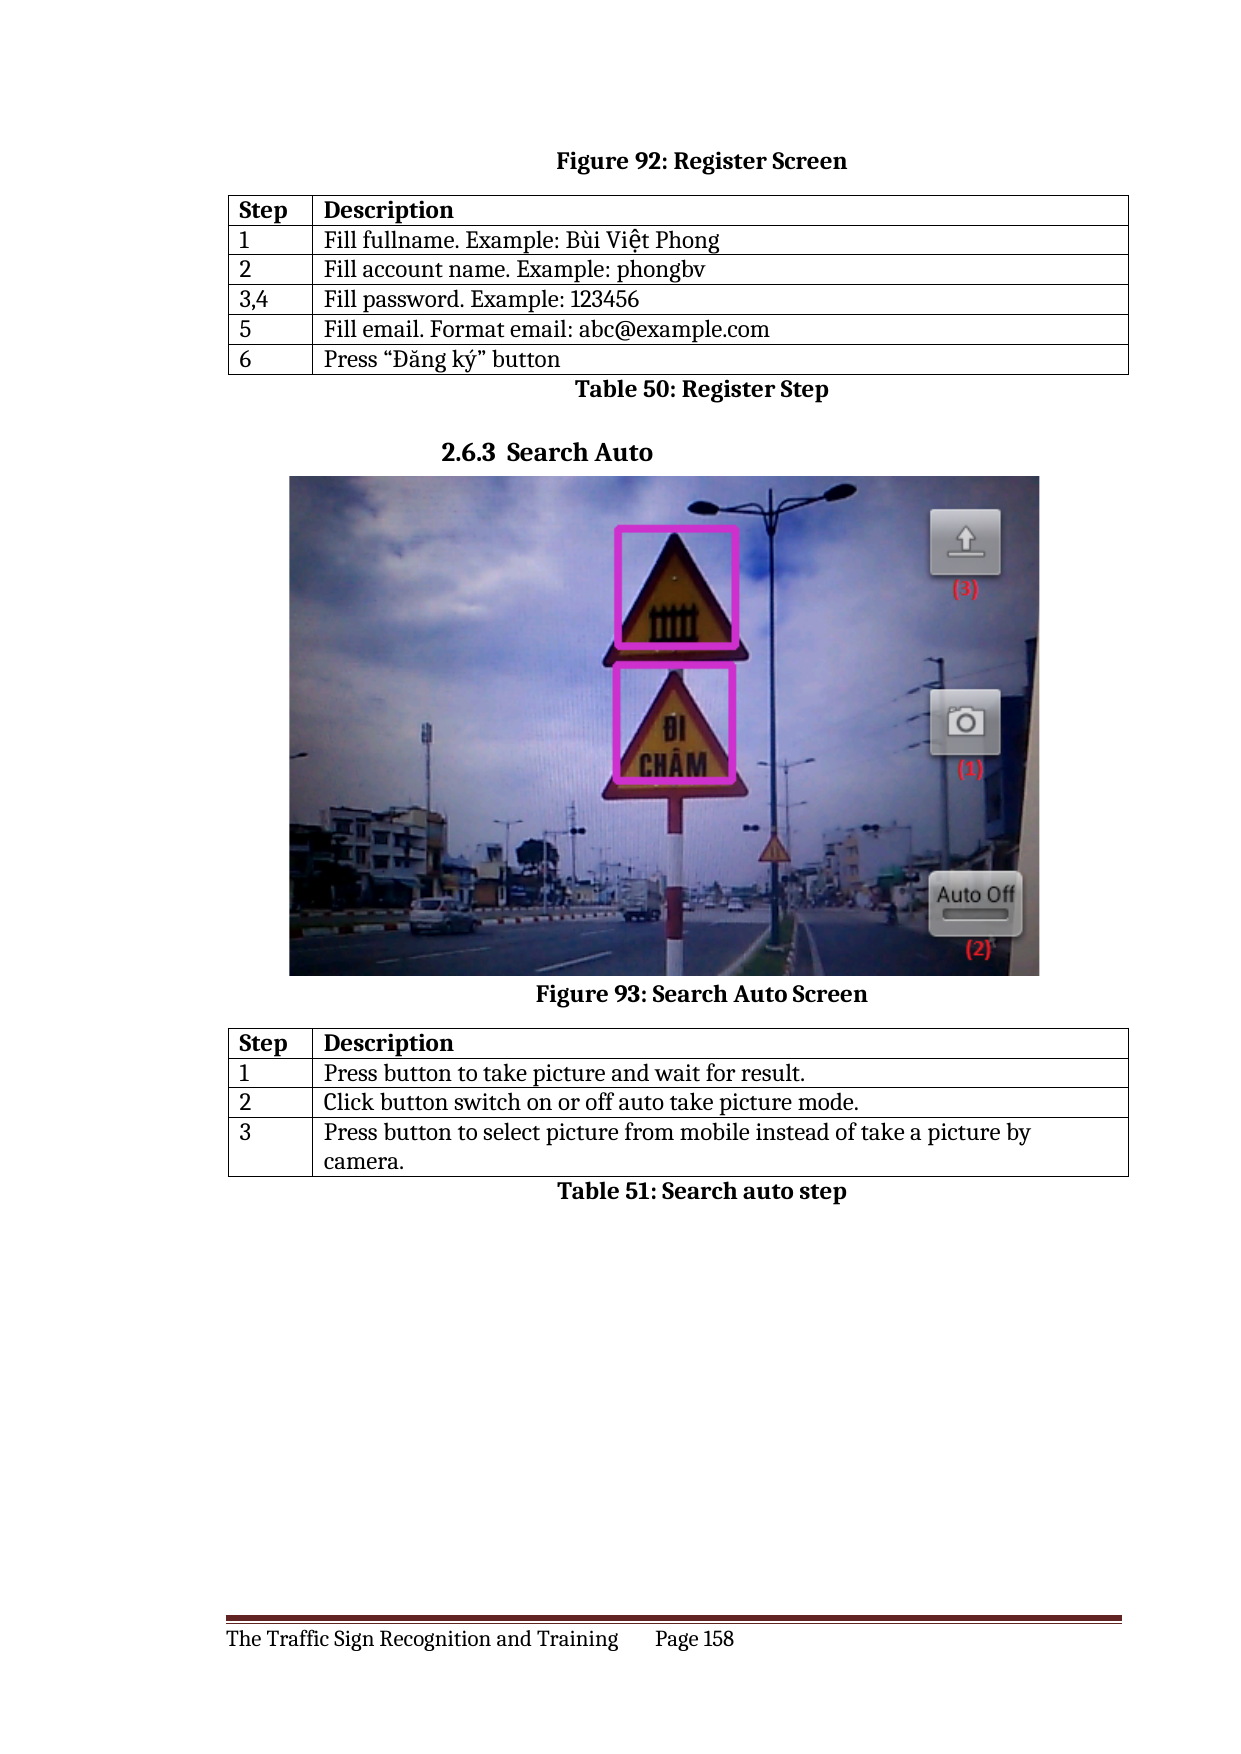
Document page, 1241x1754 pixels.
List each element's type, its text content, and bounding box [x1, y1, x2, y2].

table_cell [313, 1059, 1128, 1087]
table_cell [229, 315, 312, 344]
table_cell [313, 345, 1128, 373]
list Figure 92: Register Screen [282, 147, 1122, 176]
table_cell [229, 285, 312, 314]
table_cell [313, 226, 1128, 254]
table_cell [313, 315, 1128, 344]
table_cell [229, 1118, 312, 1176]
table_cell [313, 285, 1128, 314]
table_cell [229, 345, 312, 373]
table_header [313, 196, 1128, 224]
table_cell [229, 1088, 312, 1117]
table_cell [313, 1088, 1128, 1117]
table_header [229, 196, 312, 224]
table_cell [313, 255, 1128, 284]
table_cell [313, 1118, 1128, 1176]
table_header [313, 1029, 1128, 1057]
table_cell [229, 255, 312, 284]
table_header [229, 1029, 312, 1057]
picture [289, 476, 1040, 976]
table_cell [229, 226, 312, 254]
list Table 50: Register Step [282, 375, 1122, 403]
subtitle Search Auto [441, 437, 1122, 468]
list Table 51: Search auto step [282, 1177, 1122, 1205]
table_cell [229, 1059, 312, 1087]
list Figure 93: Search Auto Screen [282, 980, 1122, 1009]
